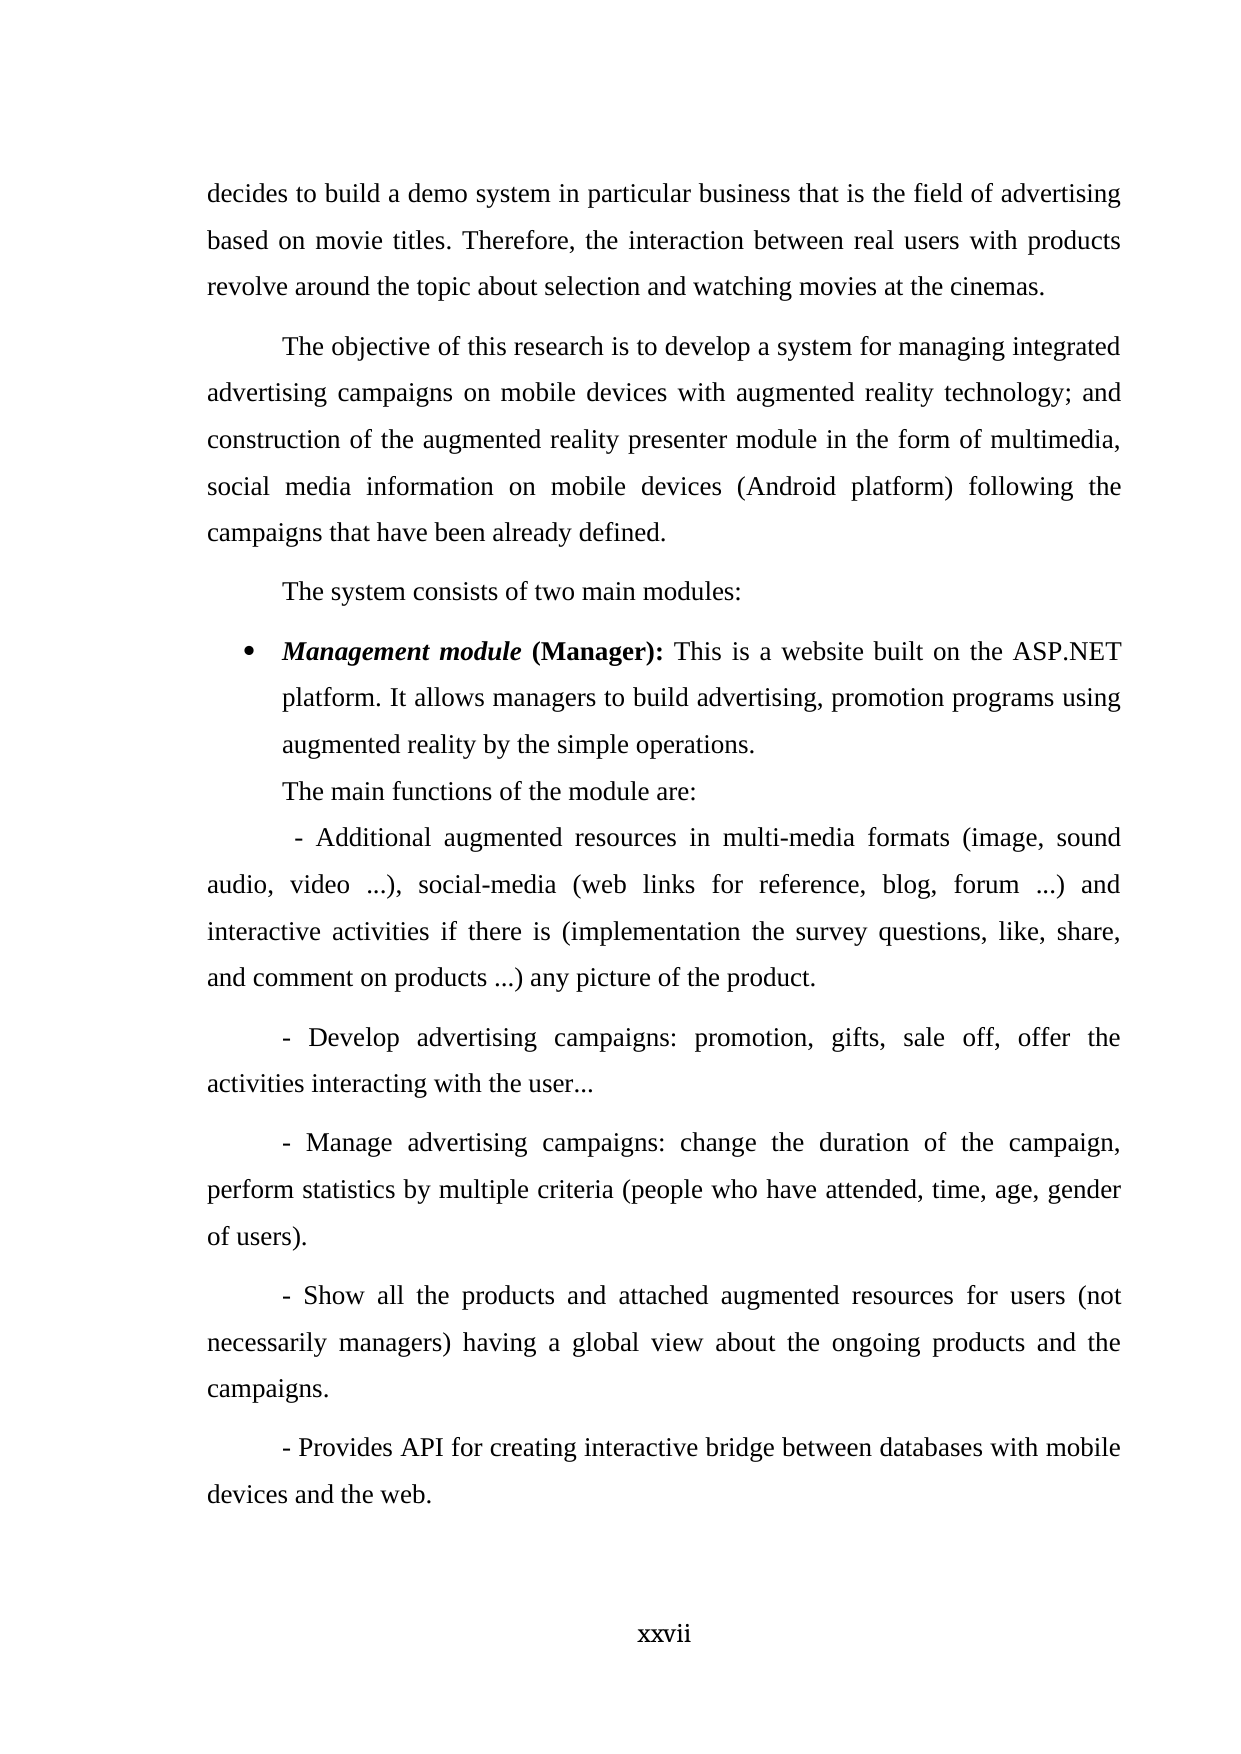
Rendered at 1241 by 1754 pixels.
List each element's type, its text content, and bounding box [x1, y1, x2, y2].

text The system consists of two main modules: [207, 576, 1122, 607]
text - Show all the products and attached augmented resources for users (not necessarily managers) having a global view about the ongoing products and the campaigns. [207, 1279, 1122, 1403]
text - Additional augmented resources in multi-media formats (image, sound audio, video ...), social-media (web links for reference, blog, forum ...) and interactive activities if there is (implementation the survey questions, like, share, and comment on products ...) any picture of the product. [207, 821, 1122, 993]
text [207, 177, 1122, 302]
list The main functions of the module are: [282, 775, 1122, 806]
text - Develop advertising campaigns: promotion, gifts, sale off, offer the activities interacting with the user... [207, 1021, 1122, 1098]
text - Manage advertising campaigns: change the duration of the campaign, perform statistics by multiple criteria (people who have attended, time, age, gender of users). [207, 1126, 1122, 1251]
list Management module (Manager): This is a website built on the ASP.NET platform. It allows managers to build advertising, promotion programs using augmented reality by the simple operations. [244, 635, 1122, 759]
text - Provides API for creating interactive bridge between databases with mobile devices and the web. [207, 1431, 1122, 1509]
text The objective of this research is to develop a system for managing integrated advertising campaigns on mobile devices with augmented reality technology; and construction of the augmented reality presenter module in the form of multimedia, social media information on mobile devices (Android platform) following the campaigns that have been already defined. [207, 330, 1122, 547]
